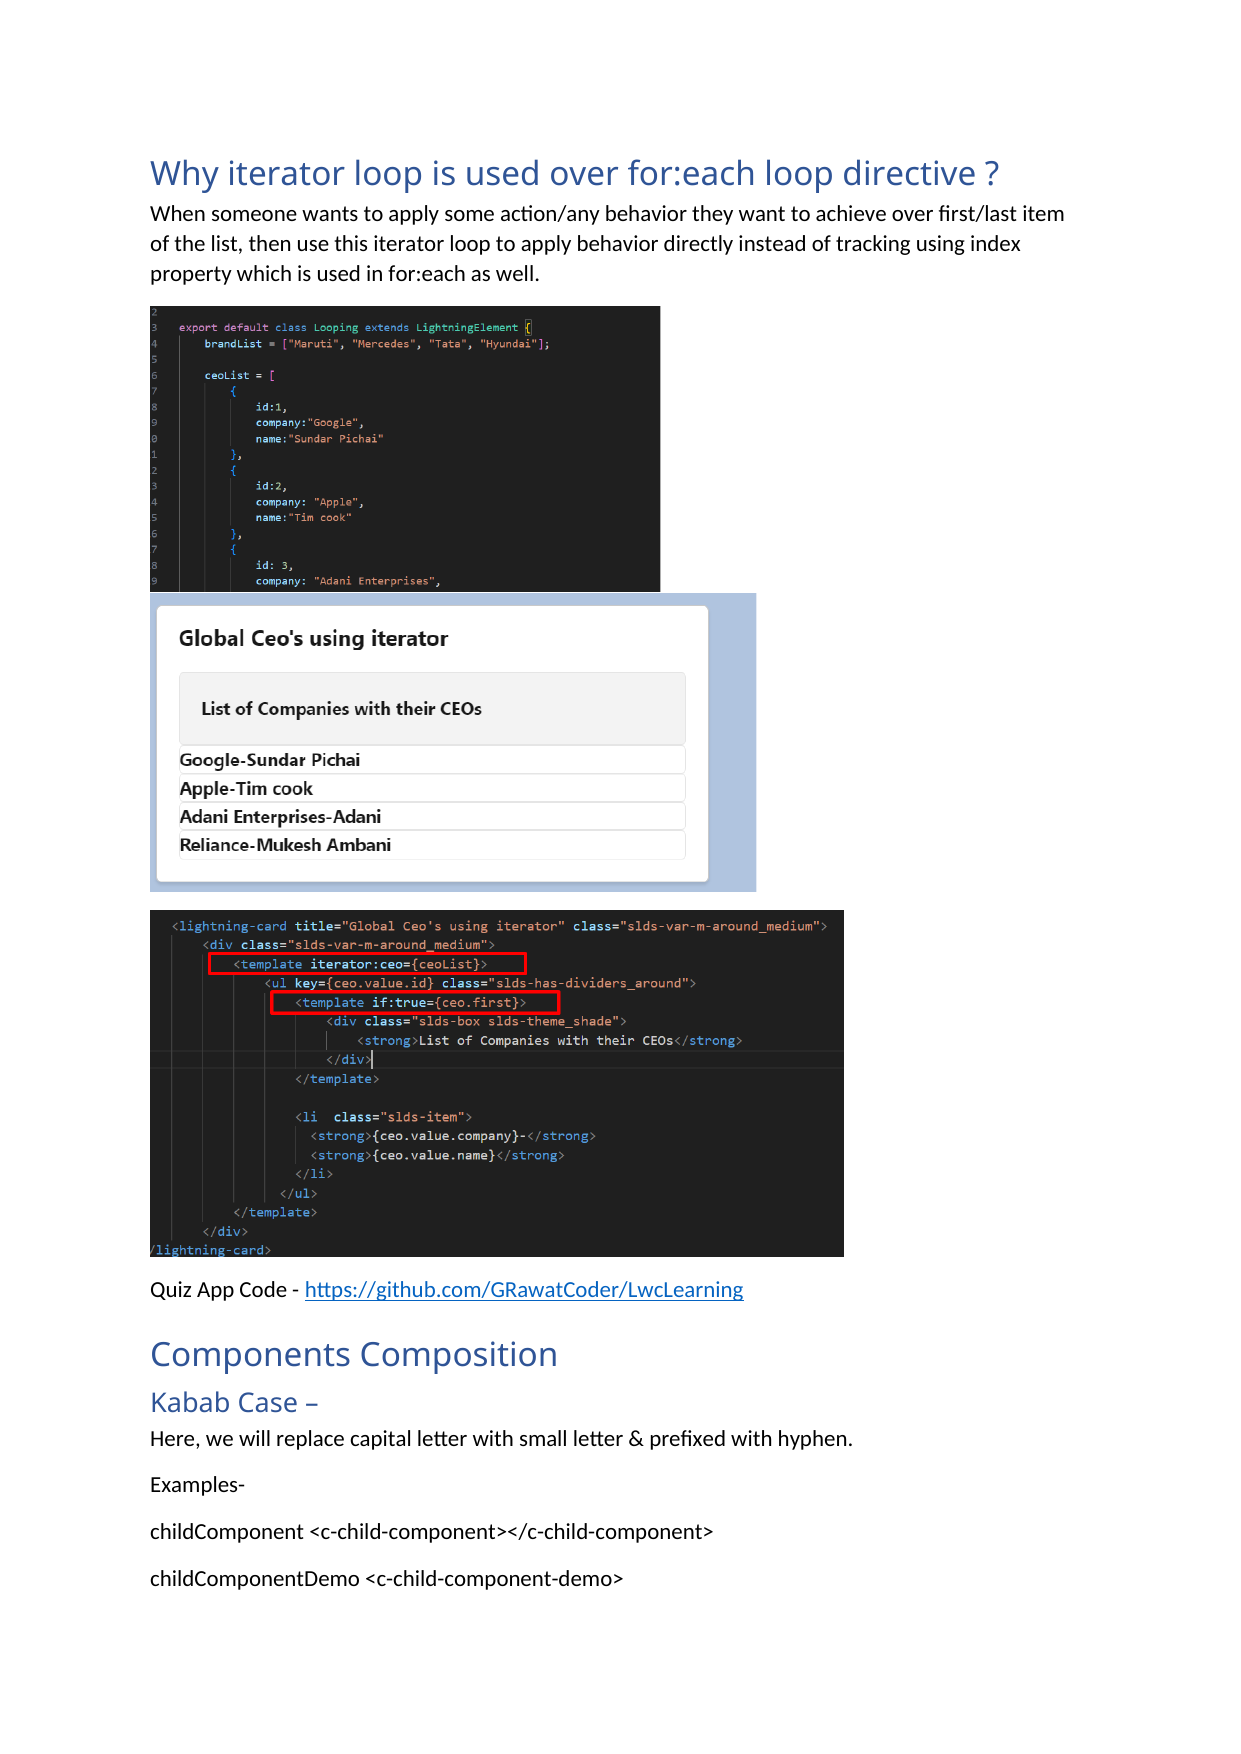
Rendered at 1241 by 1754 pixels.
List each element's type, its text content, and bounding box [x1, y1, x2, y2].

text Quiz App Code - https://github.com/GRawatCoder/LwcLearning [150, 1276, 1090, 1303]
text Here, we will replace capital letter with small letter & prefixed with hyphen. [150, 1424, 1090, 1452]
subtitle Why iterator loop is used over for:each loop directive ? [150, 150, 1090, 195]
text Examples- [150, 1471, 1090, 1498]
subtitle Kabab Case – [150, 1384, 1090, 1421]
subtitle Components Composition [150, 1331, 1090, 1376]
text When someone wants to apply some action/any behavior they want to achieve over first/last item of the list, then use this iterator loop to apply behavior directly instead of tracking using index property which is used in for:each as well. [150, 199, 1090, 287]
picture [150, 306, 661, 592]
picture [150, 593, 757, 892]
text childComponentDemo <c-child-component-demo> [150, 1564, 1090, 1592]
text childComponent <c-child-component></c-child-component> [150, 1517, 1090, 1545]
picture [150, 910, 844, 1257]
